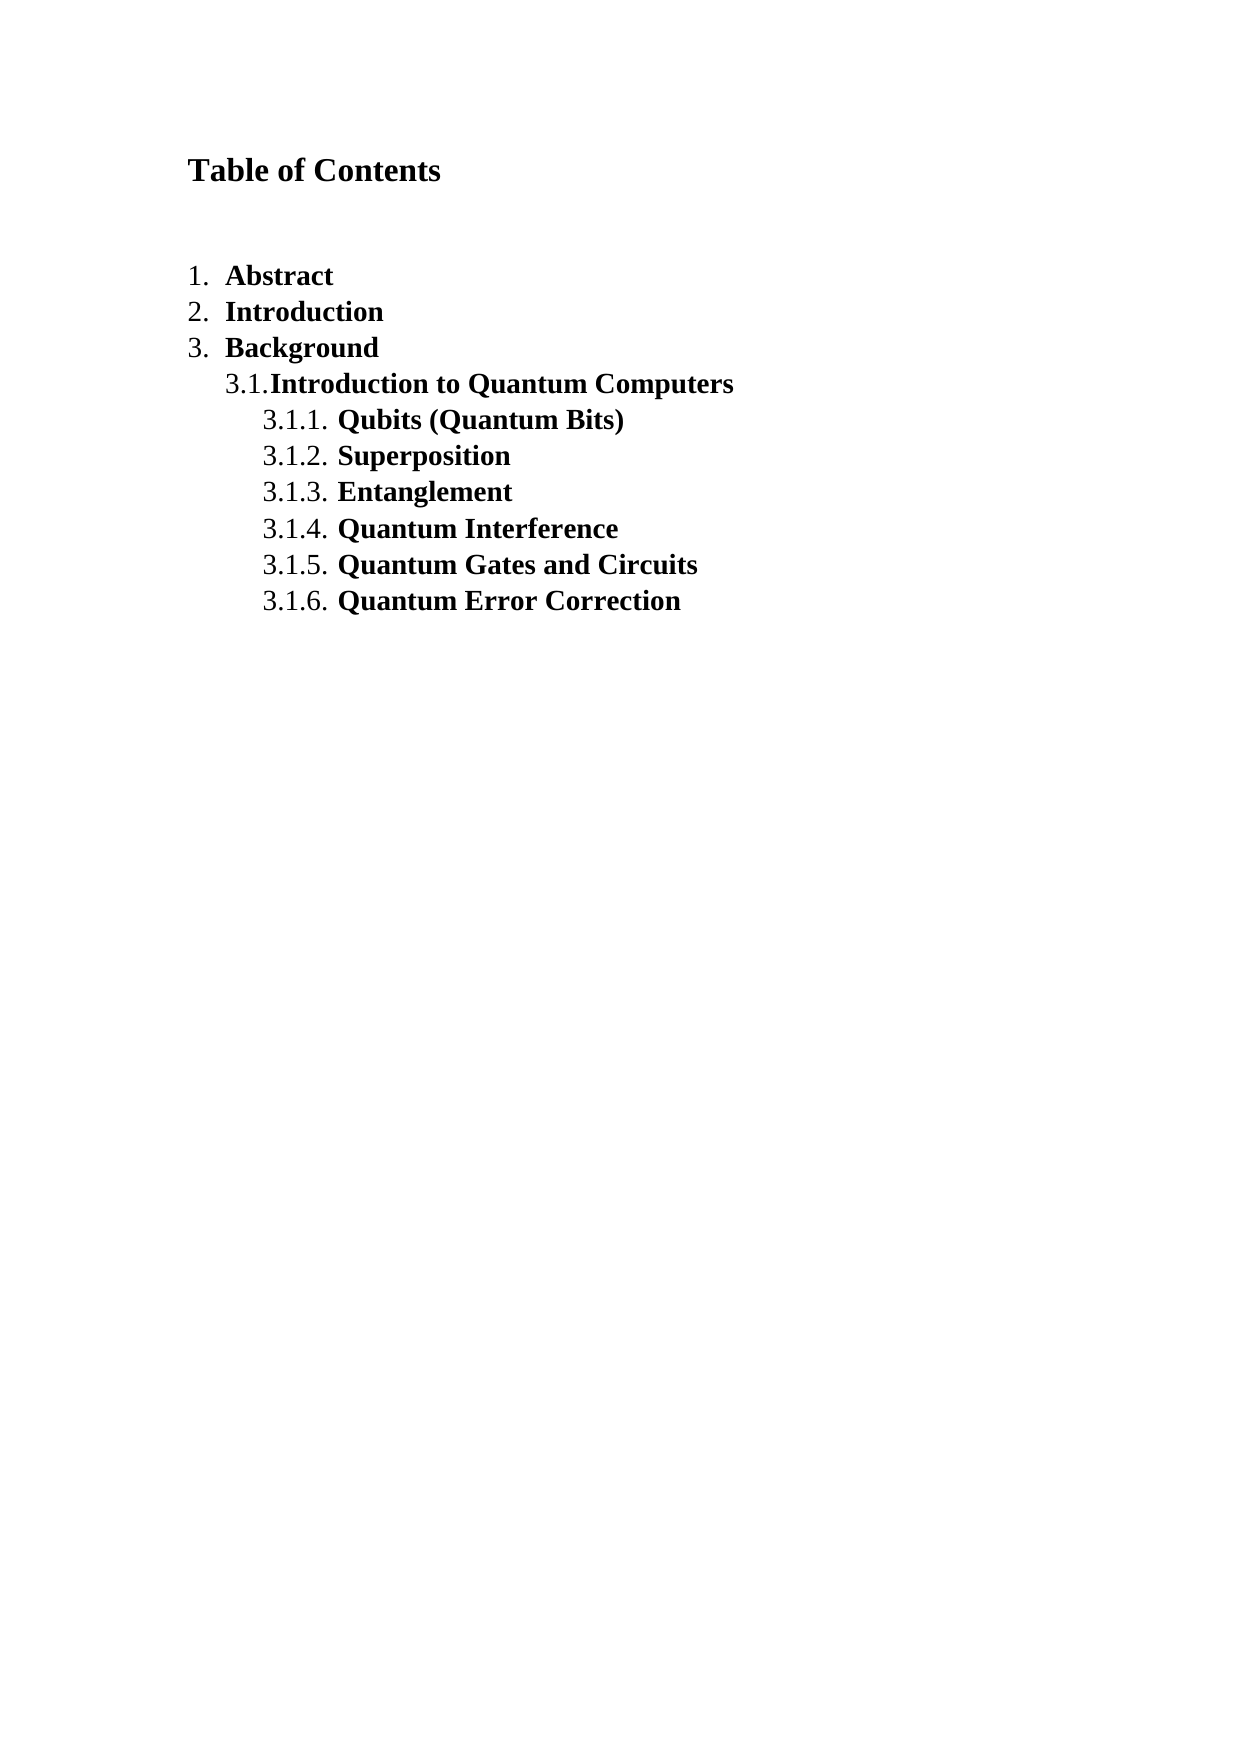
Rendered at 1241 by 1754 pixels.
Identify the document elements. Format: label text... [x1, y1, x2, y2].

list Introduction to Quantum Computers [225, 366, 1053, 400]
list Background [187, 330, 1053, 363]
list Quantum Gates and Circuits [262, 547, 1053, 580]
list Quantum Interference [262, 511, 1053, 544]
list Introduction [187, 294, 1053, 327]
list Superposition [262, 438, 1053, 472]
list Abstract [187, 258, 1053, 291]
list Quantum Error Correction [262, 583, 1053, 617]
list Qubits (Quantum Bits) [262, 402, 1053, 436]
list Entanglement [262, 474, 1053, 508]
text Table of Contents [187, 150, 1053, 188]
